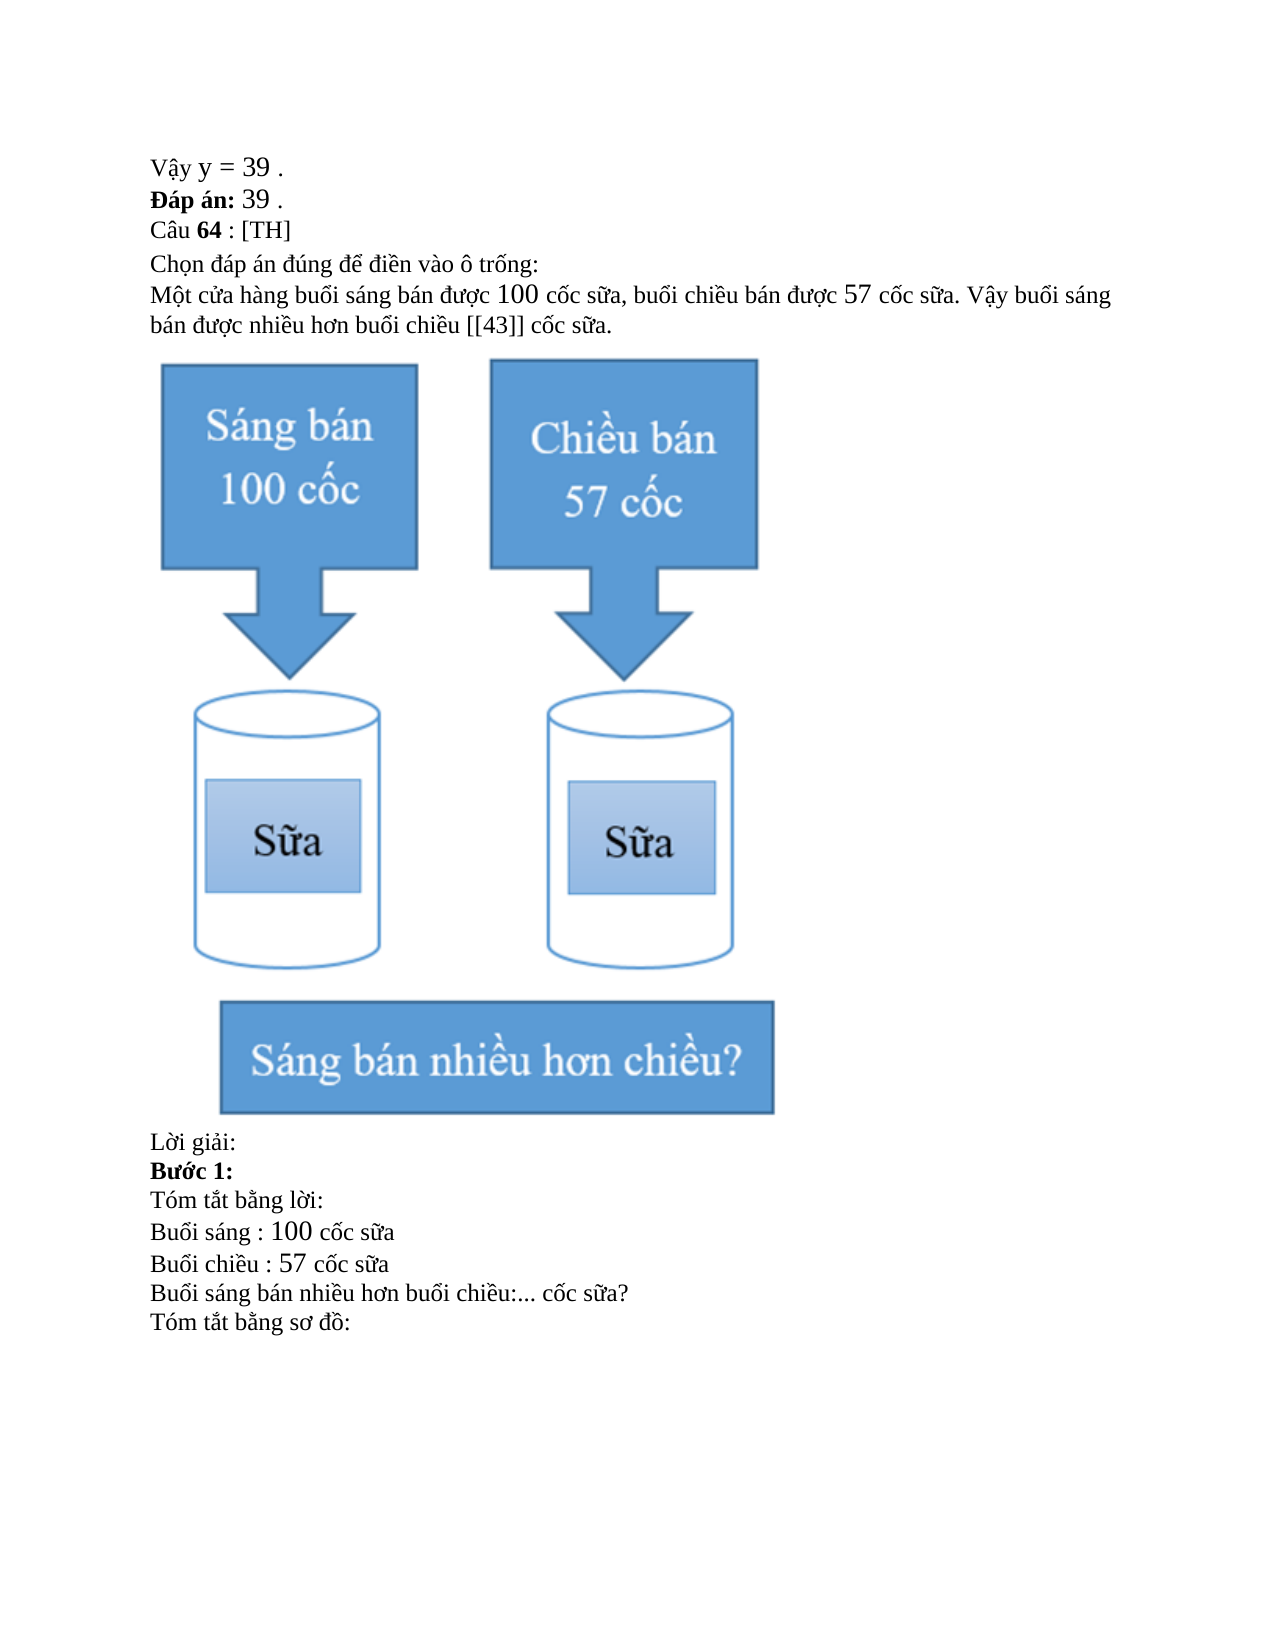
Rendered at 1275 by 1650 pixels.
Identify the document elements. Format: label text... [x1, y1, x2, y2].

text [150, 150, 1125, 215]
text Bước 1: [150, 1156, 1125, 1185]
picture [150, 338, 783, 1123]
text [150, 1185, 1125, 1336]
text Lời giải: [150, 1127, 1125, 1156]
text Câu 64 : [TH] [150, 215, 1125, 243]
